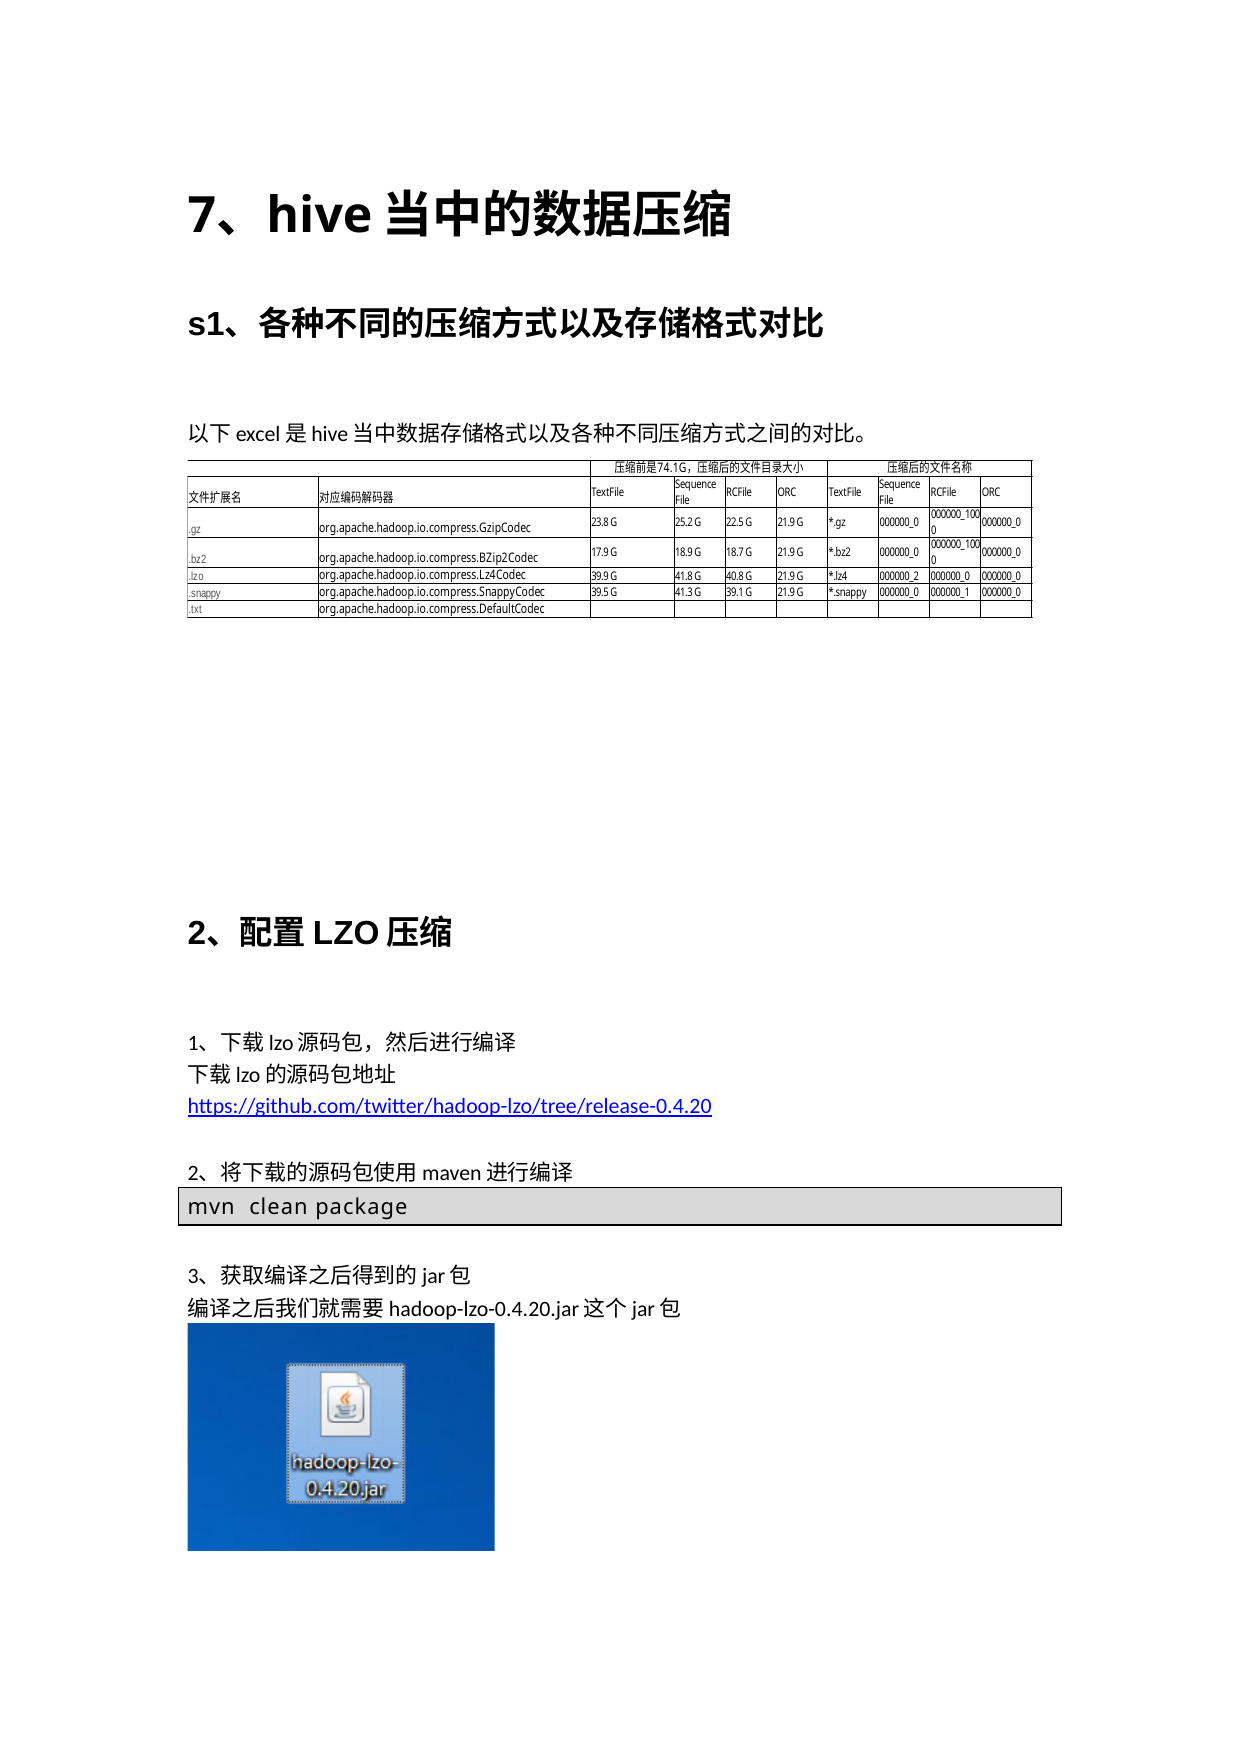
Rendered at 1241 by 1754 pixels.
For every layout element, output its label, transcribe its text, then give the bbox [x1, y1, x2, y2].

text mvn clean package [179, 1188, 1061, 1224]
subtitle 2、配置LZO压缩 [187, 897, 1053, 962]
text 2、将下载的源码包使用maven进行编译 [187, 1154, 1053, 1187]
text 以下excel是hive当中数据存储格式以及各种不同压缩方式之间的对比。 [187, 415, 1053, 448]
picture [187, 1323, 495, 1551]
text 编译之后我们就需要hadoop-lzo-0.4.20.jar这个jar包 [187, 1291, 1053, 1323]
subtitle s1、各种不同的压缩方式以及存储格式对比 [187, 289, 1053, 354]
text 1、下载lzo源码包，然后进行编译 [187, 1024, 1053, 1057]
text https://github.com/twitter/hadoop-lzo/tree/release-0.4.20 [187, 1089, 1053, 1122]
text 下载lzo的源码包地址 [187, 1057, 1053, 1089]
text 3、获取编译之后得到的jar包 [187, 1258, 1053, 1291]
subtitle 7、hive当中的数据压缩 [187, 162, 1053, 259]
